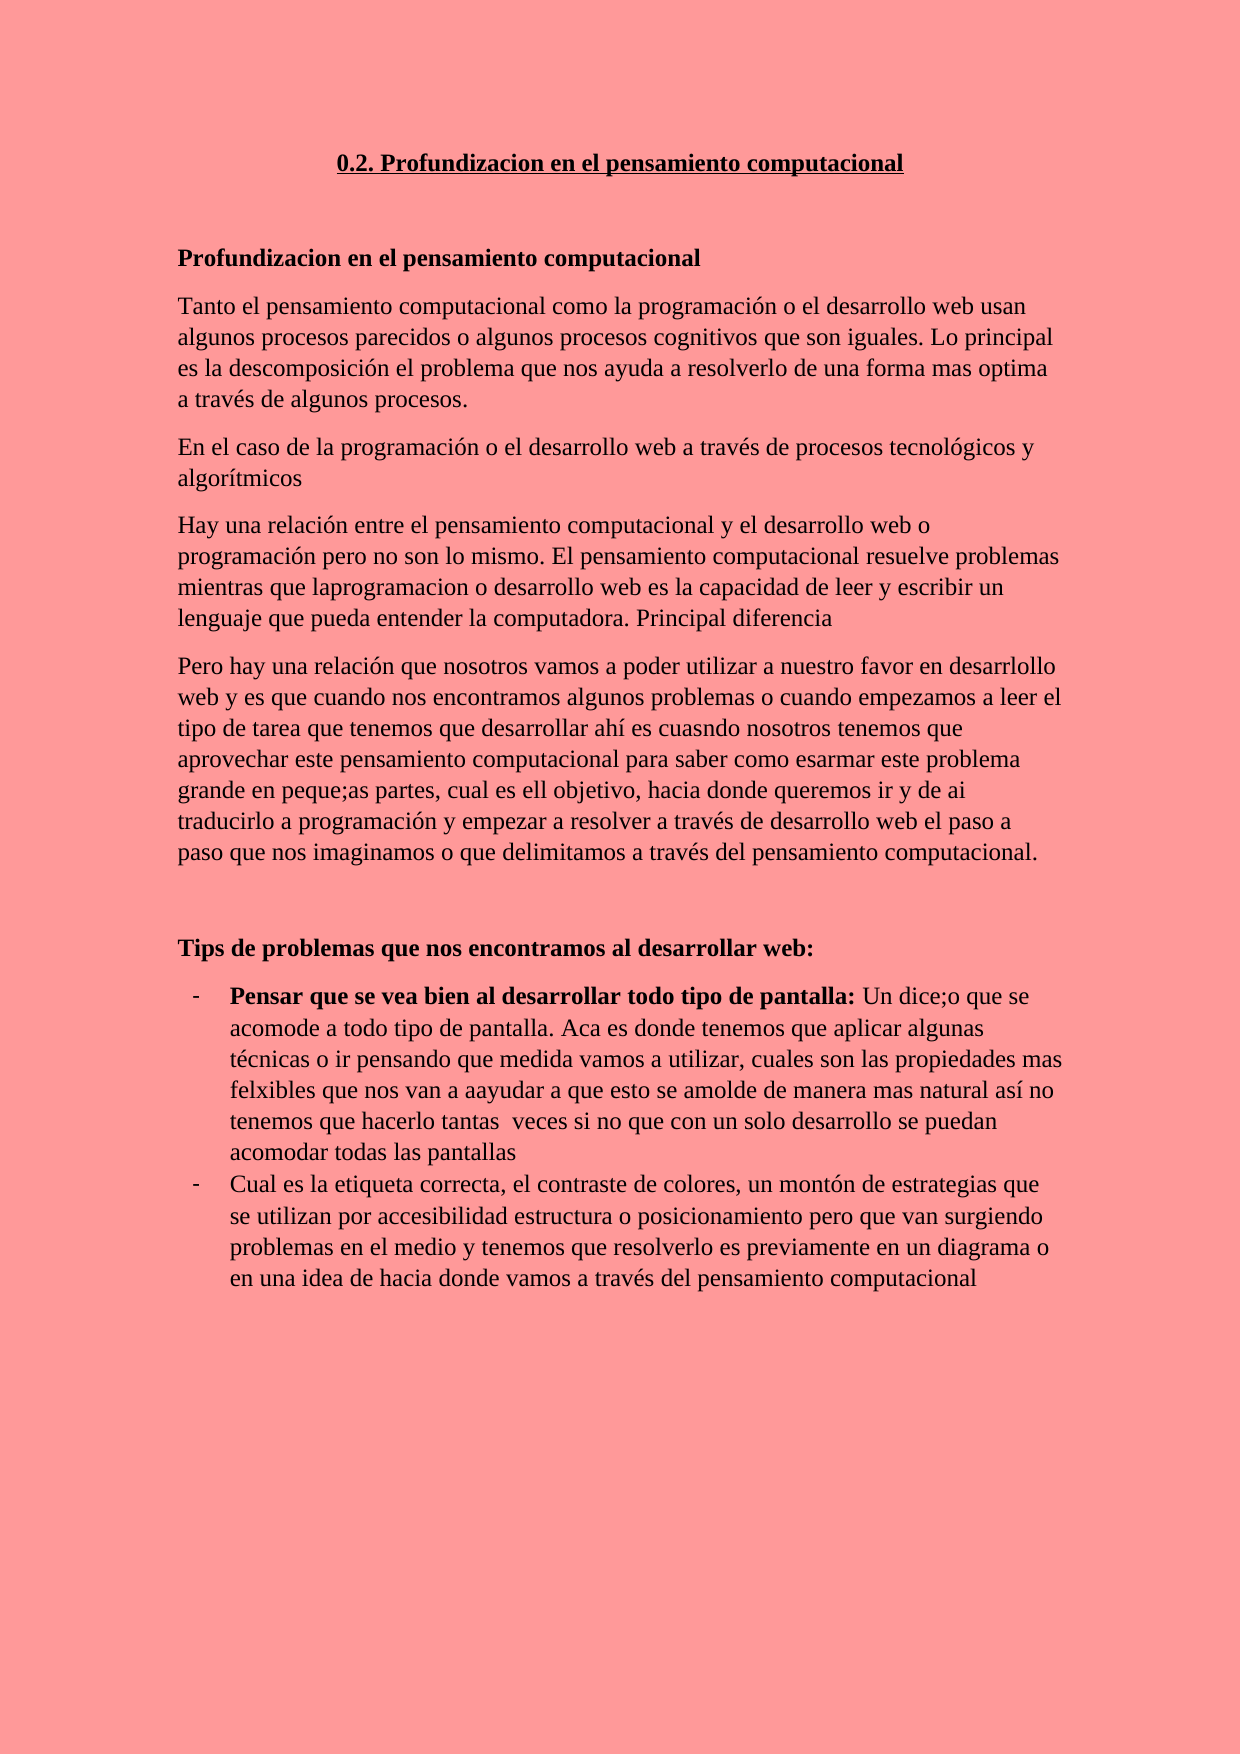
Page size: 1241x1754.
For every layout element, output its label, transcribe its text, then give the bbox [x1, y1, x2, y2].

list Pensar que se vea bien al desarrollar todo tipo de pantalla: Un dice;o que se acomode a todo tipo de pantalla. Aca es donde tenemos que aplicar algunas técnicas o ir pensando que medida vamos a utilizar, cuales son las propiedades mas felxibles que nos van a aayudar a que esto se amolde de manera mas natural así no tenemos que hacerlo tantas veces si no que con un solo desarrollo se puedan acomodar todas las pantallas [192, 981, 1063, 1166]
text Tanto el pensamiento computacional como la programación o el desarrollo web usan algunos procesos parecidos o algunos procesos cognitivos que son iguales. Lo principal es la descomposición el problema que nos ayuda a resolverlo de una forma mas optima a través de algunos procesos. [177, 291, 1063, 413]
text Profundizacion en el pensamiento computacional [177, 243, 1063, 272]
text Tips de problemas que nos encontramos al desarrollar web: [177, 933, 1063, 962]
text 0.2. Profundizacion en el pensamiento computacional [177, 148, 1063, 176]
list Cual es la etiqueta correcta, el contraste de colores, un montón de estrategias que se utilizan por accesibilidad estructura o posicionamiento pero que van surgiendo problemas en el medio y tenemos que resolverlo es previamente en un diagrama o en una idea de hacia donde vamos a través del pensamiento computacional [192, 1168, 1063, 1292]
text Pero hay una relación que nosotros vamos a poder utilizar a nuestro favor en desarrlollo web y es que cuando nos encontramos algunos problemas o cuando empezamos a leer el tipo de tarea que tenemos que desarrollar ahí es cuasndo nosotros tenemos que aprovechar este pensamiento computacional para saber como esarmar este problema grande en peque;as partes, cual es ell objetivo, hacia donde queremos ir y de ai traducirlo a programación y empezar a resolver a través de desarrollo web el paso a paso que nos imaginamos o que delimitamos a través del pensamiento computacional. [177, 651, 1063, 866]
text En el caso de la programación o el desarrollo web a través de procesos tecnológicos y algorítmicos [177, 432, 1063, 491]
text Hay una relación entre el pensamiento computacional y el desarrollo web o programación pero no son lo mismo. El pensamiento computacional resuelve problemas mientras que laprogramacion o desarrollo web es la capacidad de leer y escribir un lenguaje que pueda entender la computadora. Principal diferencia [177, 510, 1063, 632]
